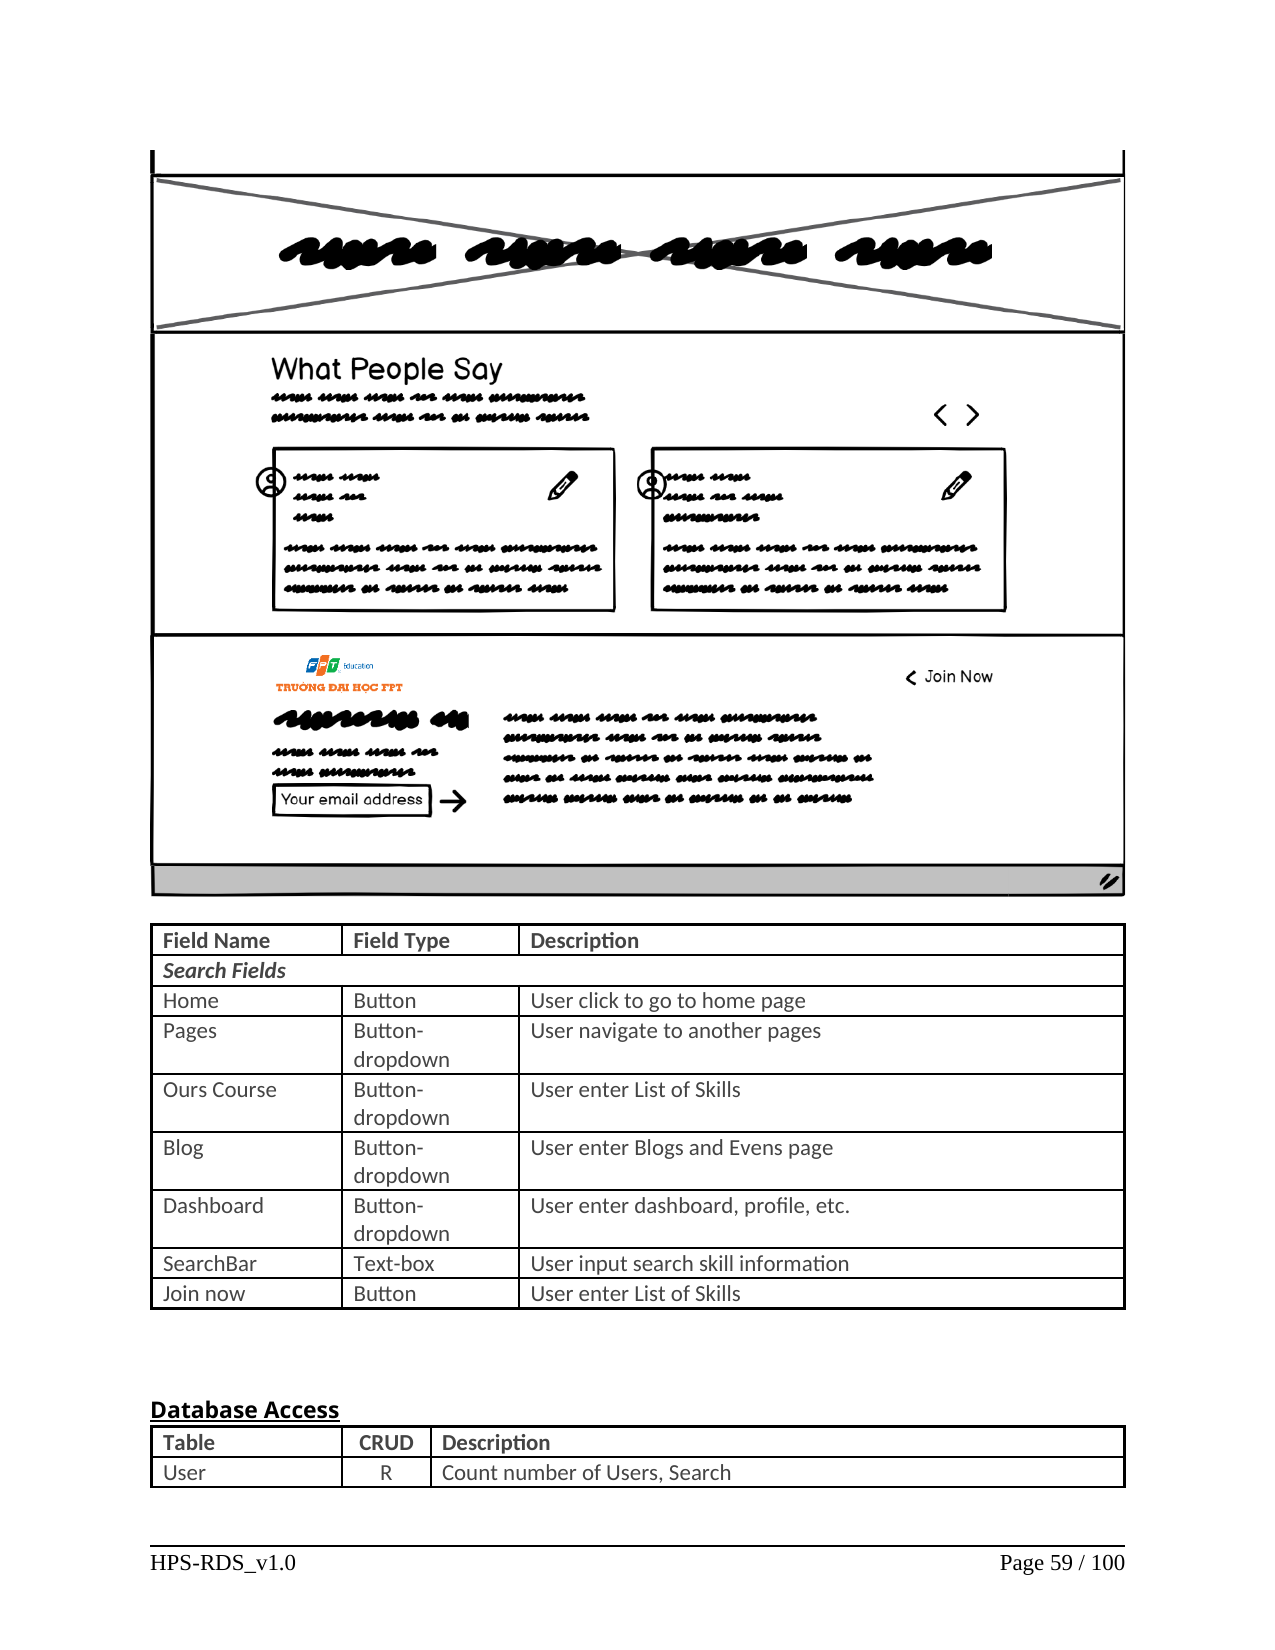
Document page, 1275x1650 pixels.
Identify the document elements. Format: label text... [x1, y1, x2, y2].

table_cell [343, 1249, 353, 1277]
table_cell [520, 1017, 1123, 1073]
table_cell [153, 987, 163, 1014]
subtitle Database Access [150, 1394, 1125, 1425]
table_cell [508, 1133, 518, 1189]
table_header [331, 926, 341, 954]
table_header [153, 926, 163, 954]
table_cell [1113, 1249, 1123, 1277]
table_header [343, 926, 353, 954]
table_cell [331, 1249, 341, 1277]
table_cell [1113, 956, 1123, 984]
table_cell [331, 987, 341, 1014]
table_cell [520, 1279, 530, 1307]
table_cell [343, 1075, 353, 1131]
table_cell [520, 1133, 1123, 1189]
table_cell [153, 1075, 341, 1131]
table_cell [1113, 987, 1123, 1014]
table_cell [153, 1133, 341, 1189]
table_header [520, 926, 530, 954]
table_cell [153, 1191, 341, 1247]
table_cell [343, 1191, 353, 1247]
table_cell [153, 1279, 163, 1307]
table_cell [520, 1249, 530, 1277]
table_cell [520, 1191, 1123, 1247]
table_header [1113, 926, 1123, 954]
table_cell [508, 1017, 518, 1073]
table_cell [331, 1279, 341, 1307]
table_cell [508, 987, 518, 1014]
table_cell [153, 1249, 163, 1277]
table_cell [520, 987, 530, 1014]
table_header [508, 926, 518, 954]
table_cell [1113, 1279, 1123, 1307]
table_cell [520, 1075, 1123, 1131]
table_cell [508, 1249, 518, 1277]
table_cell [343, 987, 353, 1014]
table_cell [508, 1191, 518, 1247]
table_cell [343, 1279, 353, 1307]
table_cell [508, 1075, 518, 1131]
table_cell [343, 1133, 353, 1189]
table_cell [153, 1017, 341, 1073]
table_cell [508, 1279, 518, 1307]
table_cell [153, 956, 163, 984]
picture [150, 150, 1125, 897]
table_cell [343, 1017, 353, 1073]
